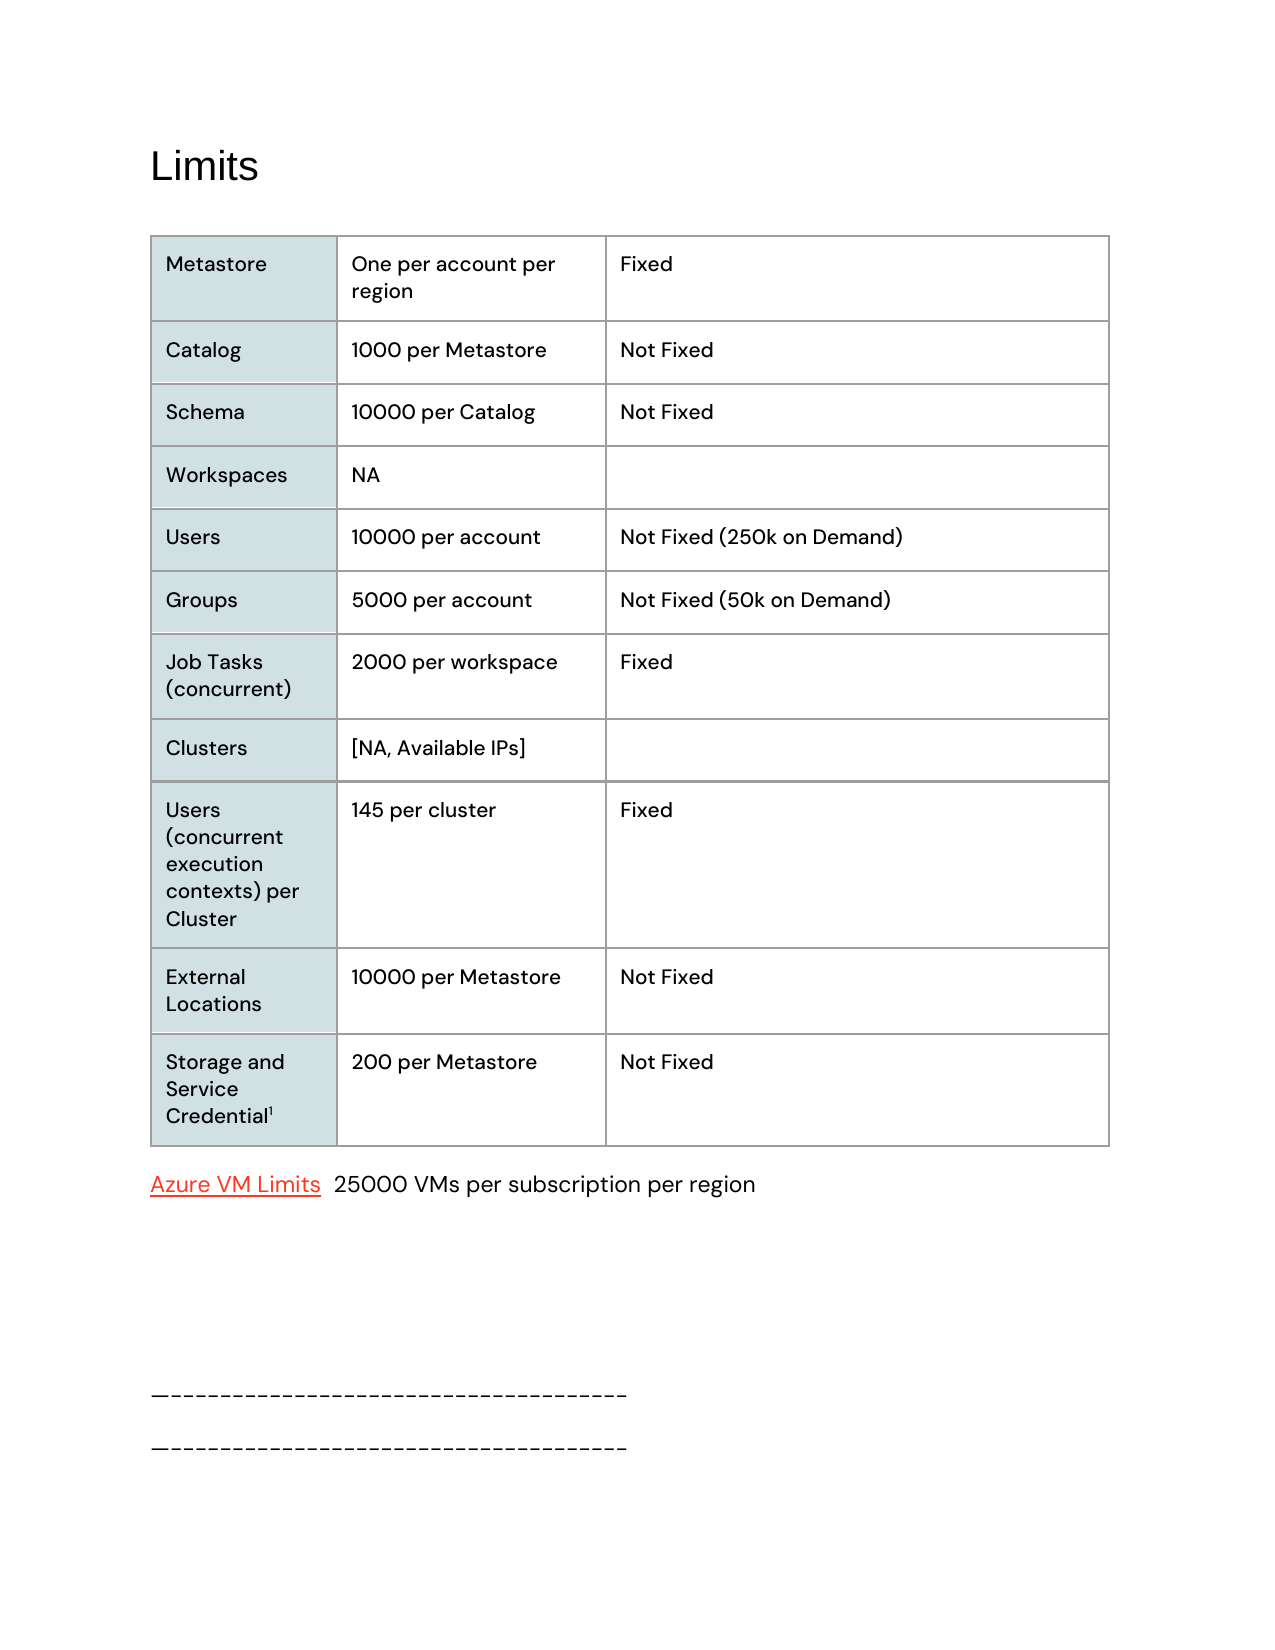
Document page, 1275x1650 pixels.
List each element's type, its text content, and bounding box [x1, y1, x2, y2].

table_cell [607, 720, 1108, 780]
table_cell Fixed [607, 783, 1108, 947]
table_cell Not Fixed [607, 385, 1108, 445]
table_cell [NA, Available IPs] [338, 720, 605, 780]
table_cell Groups [152, 572, 336, 632]
table_cell Catalog [152, 322, 336, 382]
table_cell 145 per cluster [338, 783, 605, 947]
table_cell Storage and Service Credential1 [152, 1035, 336, 1145]
table_cell 10000 per Metastore [338, 949, 605, 1032]
table_cell Schema [152, 385, 336, 445]
table_cell [607, 447, 1108, 507]
table_cell Clusters [152, 720, 336, 780]
table_cell 2000 per workspace [338, 635, 605, 718]
table_cell 10000 per Catalog [338, 385, 605, 445]
table_cell 200 per Metastore [338, 1035, 605, 1145]
text —------------------------------------- [150, 1433, 1125, 1463]
table_cell 1000 per Metastore [338, 322, 605, 382]
table_cell 5000 per account [338, 572, 605, 632]
table_header Metastore [152, 237, 336, 320]
table_cell External Locations [152, 949, 336, 1032]
subtitle Limits [150, 150, 1125, 188]
table_cell Not Fixed (50k on Demand) [607, 572, 1108, 632]
table_header Fixed [607, 237, 1108, 320]
table_cell Users [152, 510, 336, 570]
table_header One per account per region [338, 237, 605, 320]
text Azure VM Limits 25000 VMs per subscription per region [150, 1170, 1125, 1200]
table_cell Not Fixed [607, 949, 1108, 1032]
table_cell Not Fixed (250k on Demand) [607, 510, 1108, 570]
table_cell 10000 per account [338, 510, 605, 570]
table_cell Users (concurrent execution contexts) per Cluster [152, 783, 336, 947]
text —------------------------------------- [150, 1381, 1125, 1411]
table_cell Job Tasks (concurrent) [152, 635, 336, 718]
table_cell NA [338, 447, 605, 507]
table_cell Not Fixed [607, 322, 1108, 382]
table_cell Not Fixed [607, 1035, 1108, 1145]
table_cell Fixed [607, 635, 1108, 718]
table_cell Workspaces [152, 447, 336, 507]
